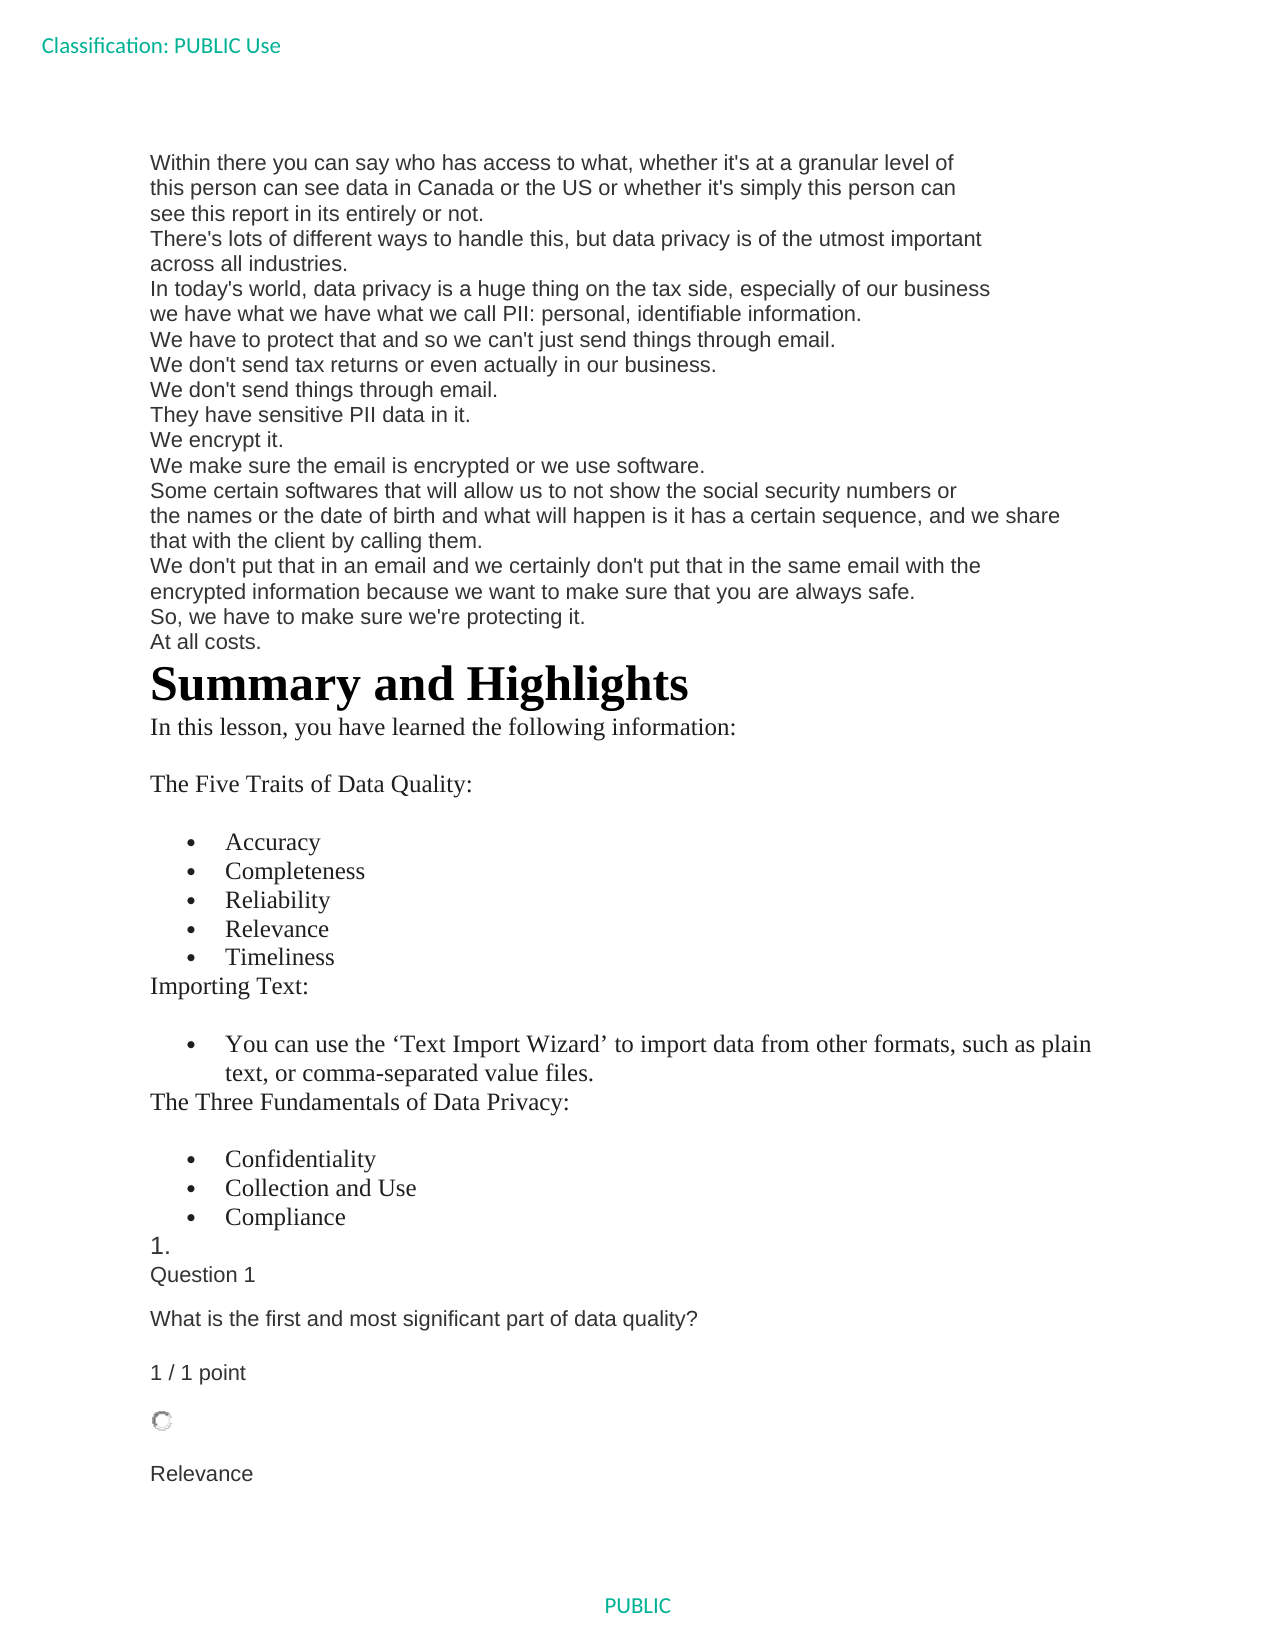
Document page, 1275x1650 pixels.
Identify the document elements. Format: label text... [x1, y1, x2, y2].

text In today's world, data privacy is a huge thing on the tax side, especially of our business [150, 276, 1125, 301]
text There's lots of different ways to handle this, but data privacy is of the utmost important [150, 226, 1125, 251]
list You can use the ‘Text Import Wizard’ to import data from other formats, such as plain text, or comma-separated value files. [187, 1029, 1125, 1087]
text We don't put that in an email and we certainly don't put that in the same email with the [150, 553, 1125, 578]
subtitle 1. [150, 1231, 1125, 1259]
text We have to protect that and so we can't just send things through email. [150, 326, 1125, 352]
text So, we have to make sure we're protecting it. [150, 604, 1125, 629]
text The Five Traits of Data Quality: [150, 769, 1125, 798]
text At all costs. [150, 629, 1125, 654]
list Collection and Use [187, 1173, 1125, 1202]
text We encrypt it. [150, 427, 1125, 452]
text that with the client by calling them. [150, 528, 1125, 553]
text Within there you can say who has access to what, whether it's at a granular level of [150, 150, 1125, 175]
text Relevance [150, 1460, 1125, 1486]
list Reliability [187, 885, 1125, 914]
list Timeliness [187, 942, 1125, 971]
text We don't send things through email. [150, 377, 1125, 402]
text They have sensitive PII data in it. [150, 402, 1125, 427]
list Accuracy [187, 827, 1125, 856]
list Completeness [187, 856, 1125, 885]
text In this lesson, you have learned the following information: [150, 712, 1125, 740]
text What is the first and most significant part of data quality? [150, 1306, 1125, 1331]
text Question 1 [150, 1262, 1125, 1287]
list Compliance [187, 1202, 1125, 1231]
text We make sure the email is encrypted or we use software. [150, 452, 1125, 478]
text Some certain softwares that will allow us to not show the social security numbers or [150, 478, 1125, 503]
text Importing Text: [150, 971, 1125, 1000]
text encrypted information because we want to make sure that you are always safe. [150, 578, 1125, 604]
text the names or the date of birth and what will happen is it has a certain sequence, and we share [150, 503, 1125, 528]
text 1 / 1 point [150, 1360, 1125, 1385]
text this person can see data in Canada or the US or whether it's simply this person can [150, 175, 1125, 200]
list Relevance [187, 914, 1125, 942]
text We don't send tax returns or even actually in our business. [150, 352, 1125, 377]
list Confidentiality [187, 1144, 1125, 1173]
text see this report in its entirely or not. [150, 200, 1125, 226]
subtitle Summary and Highlights [150, 654, 1125, 712]
text The Three Fundamentals of Data Privacy: [150, 1087, 1125, 1115]
text across all industries. [150, 251, 1125, 276]
text we have what we have what we call PII: personal, identifiable information. [150, 301, 1125, 326]
